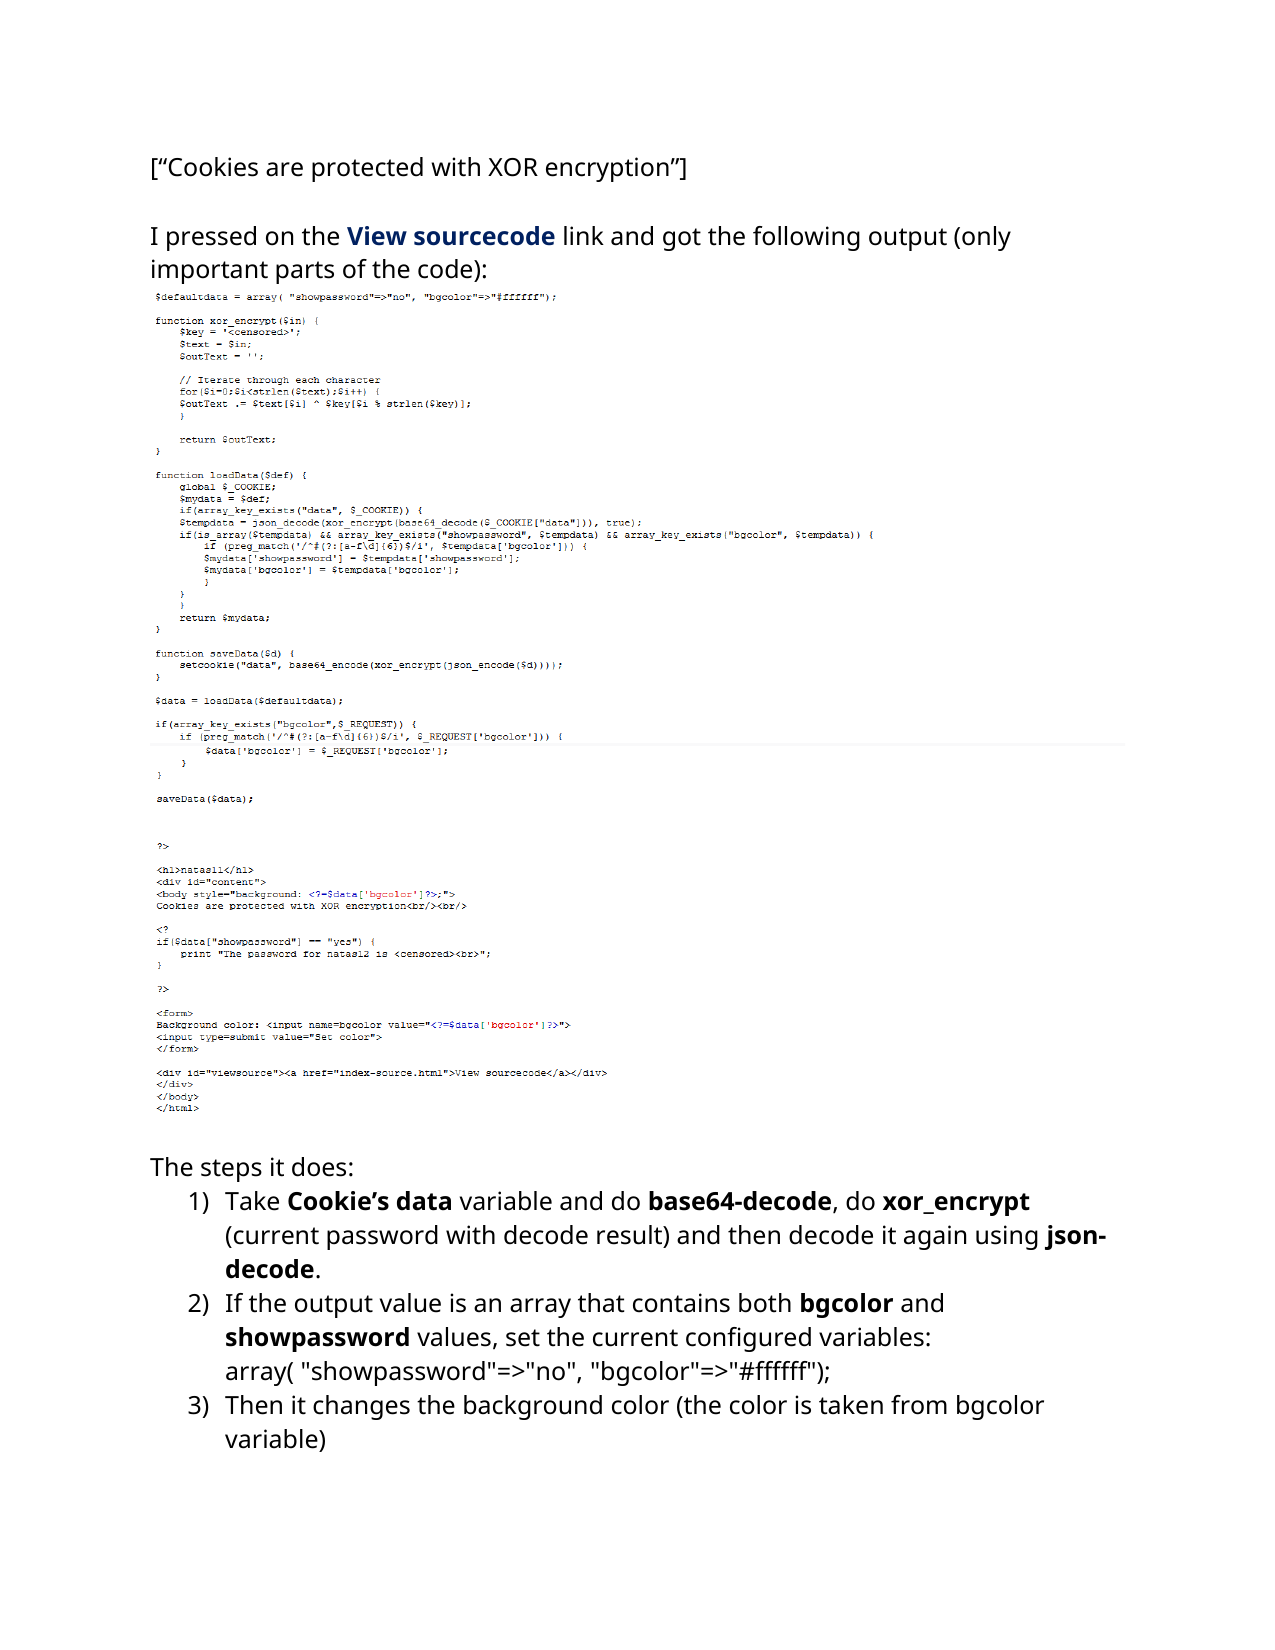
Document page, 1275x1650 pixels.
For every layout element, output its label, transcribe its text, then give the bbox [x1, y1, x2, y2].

list If the output value is an array that contains both bgcolor and showpassword values, set the current configured variables: array( "showpassword"=>"no", "bgcolor"=>"#ffffff"); [187, 1286, 1125, 1388]
list Then it changes the background color (the color is taken from bgcolor variable) [187, 1388, 1125, 1456]
picture [150, 286, 1125, 1116]
list Take Cookie’s data variable and do base64-decode, do xor_encrypt (current password with decode result) and then decode it again using json-decode. [187, 1184, 1125, 1286]
text I pressed on the View sourcecode link and got the following output (only important parts of the code): [150, 218, 1125, 286]
text The steps it does: [150, 1149, 1125, 1184]
text [“Cookies are protected with XOR encryption”] [150, 150, 1125, 184]
